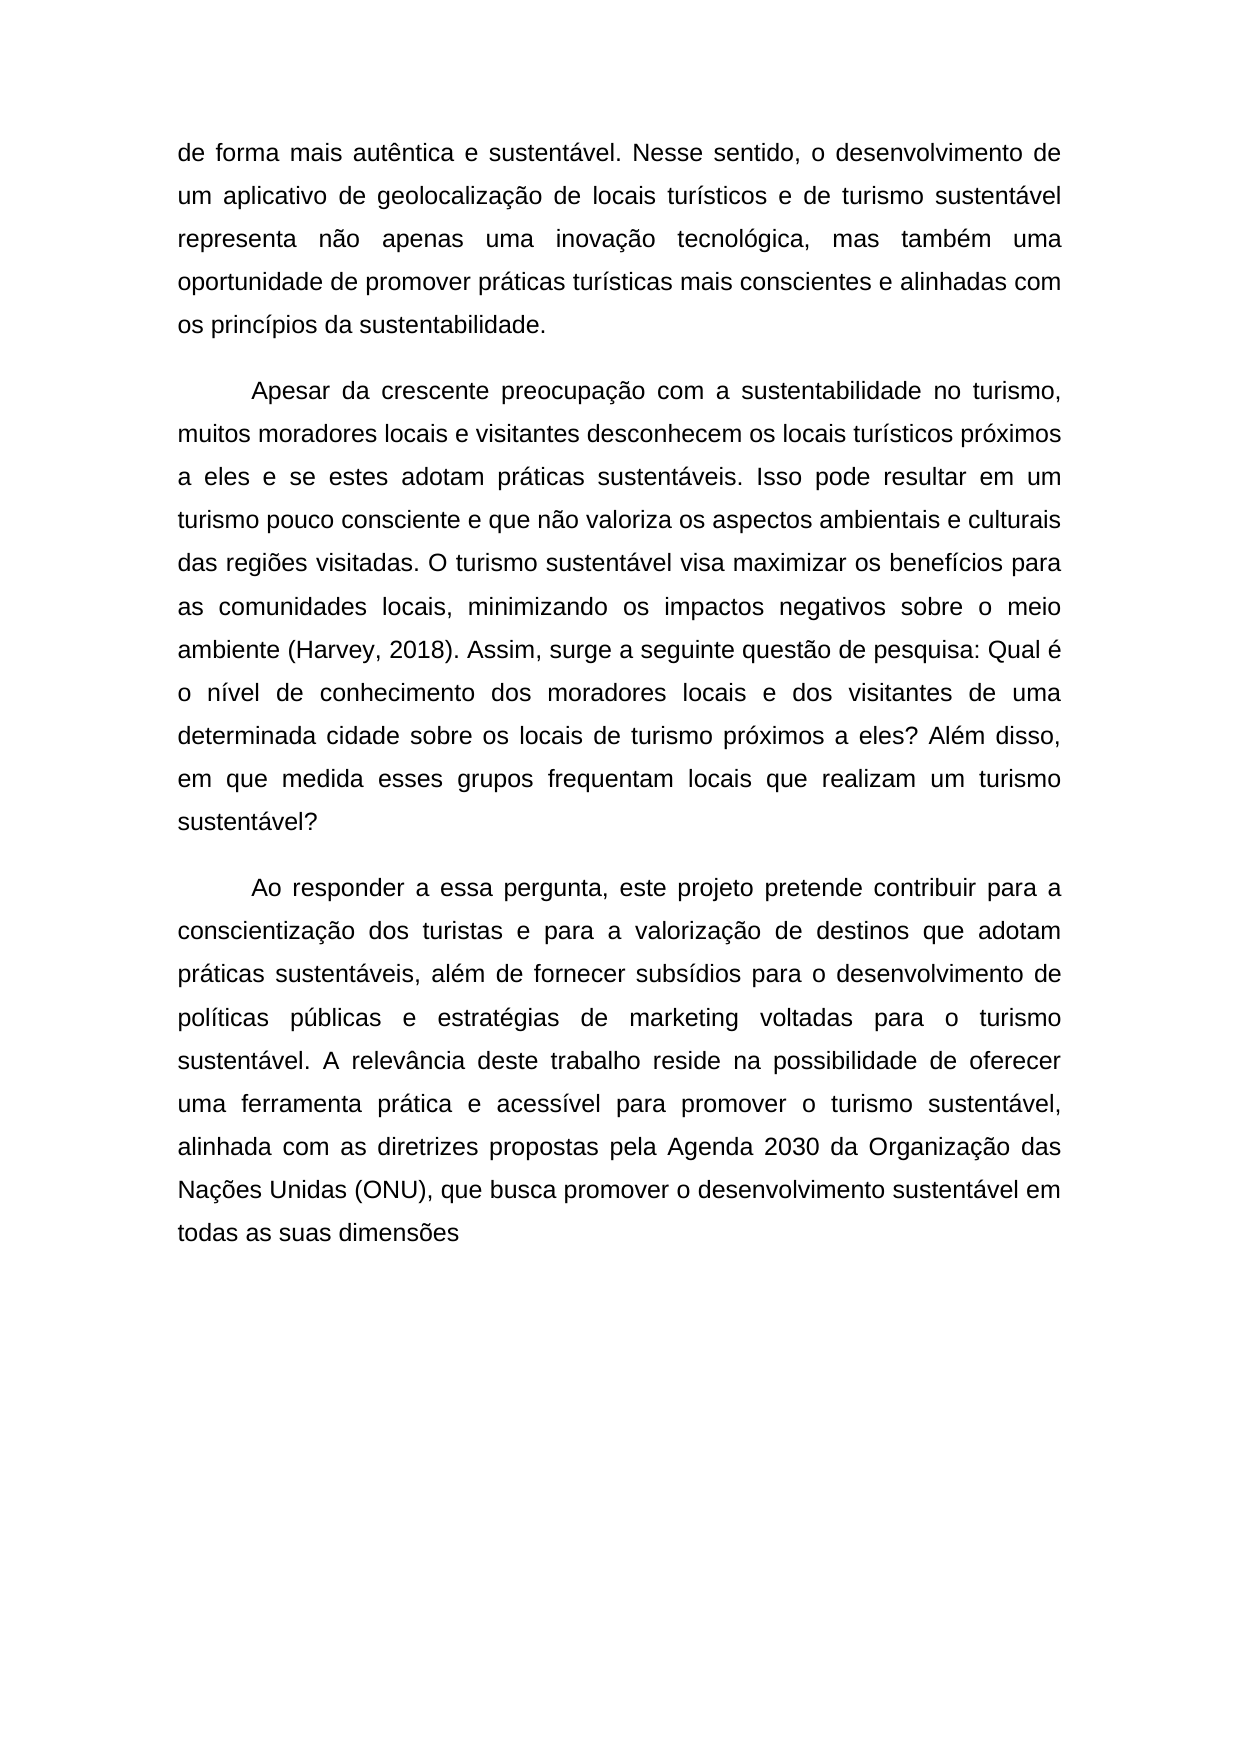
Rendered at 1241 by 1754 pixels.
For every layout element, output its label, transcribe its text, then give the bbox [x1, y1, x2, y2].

text Apesar da crescente preocupação com a sustentabilidade no turismo, muitos moradores locais e visitantes desconhecem os locais turísticos próximos a eles e se estes adotam práticas sustentáveis. Isso pode resultar em um turismo pouco consciente e que não valoriza os aspectos ambientais e culturais das regiões visitadas. O turismo sustentável visa maximizar os benefícios para as comunidades locais, minimizando os impactos negativos sobre o meio ambiente (Harvey, 2018). Assim, surge a seguinte questão de pesquisa: Qual é o nível de conhecimento dos moradores locais e dos visitantes de uma determinada cidade sobre os locais de turismo próximos a eles? Além disso, em que medida esses grupos frequentam locais que realizam um turismo sustentável? [177, 376, 1063, 836]
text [177, 137, 1063, 339]
text Ao responder a essa pergunta, este projeto pretende contribuir para a conscientização dos turistas e para a valorização de destinos que adotam práticas sustentáveis, além de fornecer subsídios para o desenvolvimento de políticas públicas e estratégias de marketing voltadas para o turismo sustentável. A relevância deste trabalho reside na possibilidade de oferecer uma ferramenta prática e acessível para promover o turismo sustentável, alinhada com as diretrizes propostas pela Agenda 2030 da Organização das Nações Unidas (ONU), que busca promover o desenvolvimento sustentável em todas as suas dimensões [177, 873, 1063, 1247]
